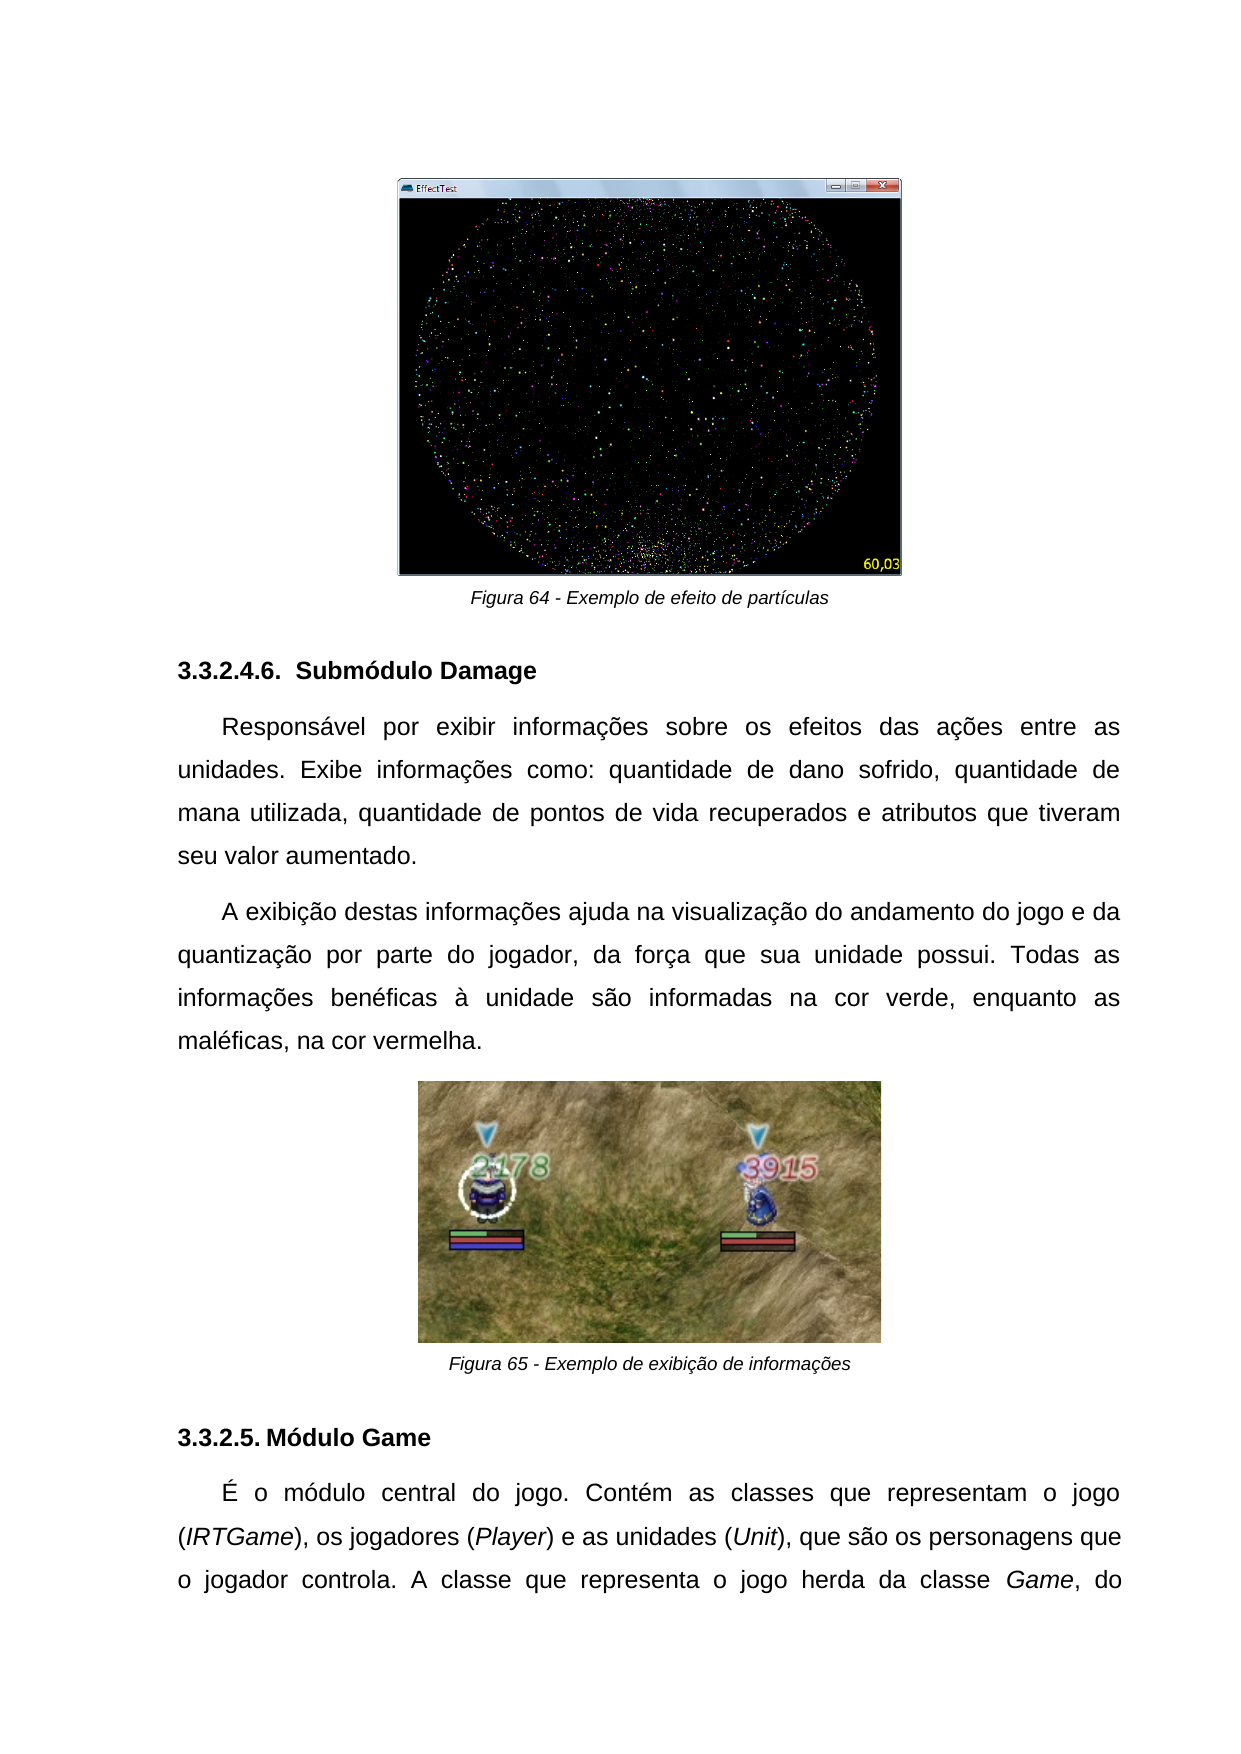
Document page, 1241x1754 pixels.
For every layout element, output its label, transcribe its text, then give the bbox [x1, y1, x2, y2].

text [177, 1478, 1122, 1593]
picture [418, 1081, 882, 1343]
text A exibição destas informações ajuda na visualização do andamento do jogo e da quantização por parte do jogador, da força que sua unidade possui. Todas as informações benéficas à unidade são informadas na cor verde, enquanto as maléficas, na cor vermelha. [177, 897, 1122, 1055]
text Responsável por exibir informações sobre os efeitos das ações entre as unidades. Exibe informações como: quantidade de dano sofrido, quantidade de mana utilizada, quantidade de pontos de vida recuperados e atributos que tiveram seu valor aumentado. [177, 712, 1122, 870]
subtitle Submódulo Damage [177, 656, 1122, 685]
subtitle Módulo Game [177, 1423, 1122, 1452]
picture [397, 177, 902, 576]
